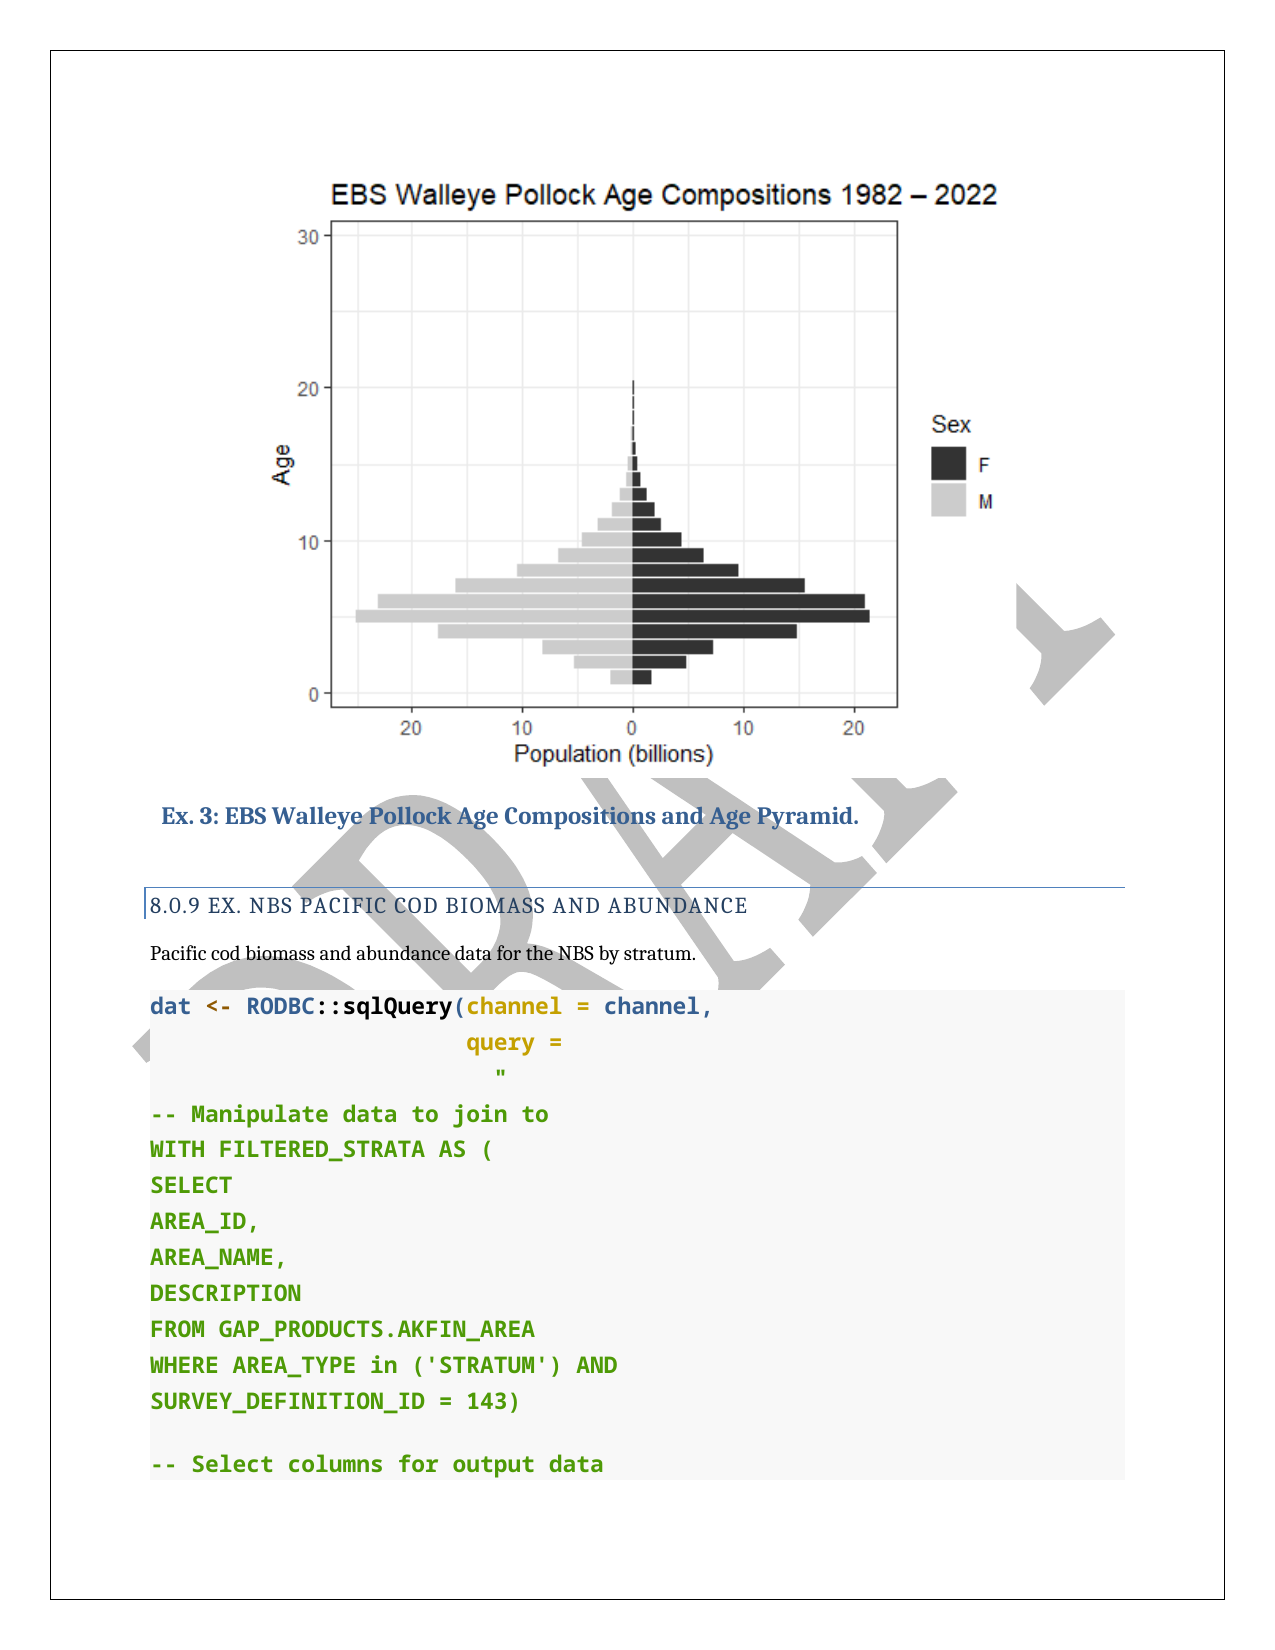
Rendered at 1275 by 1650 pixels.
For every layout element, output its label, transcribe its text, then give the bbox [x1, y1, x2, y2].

picture [258, 170, 1017, 778]
text Pacific cod biomass and abundance data for the NBS by stratum. [150, 941, 1125, 965]
table_header Ex. 3: EBS Walleye Pollock Age Compositions and Age Pyramid. [150, 150, 1125, 855]
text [150, 990, 1125, 1480]
subtitle 8.0.9 Ex. NBS Pacific cod biomass and abundance [146, 888, 1125, 919]
